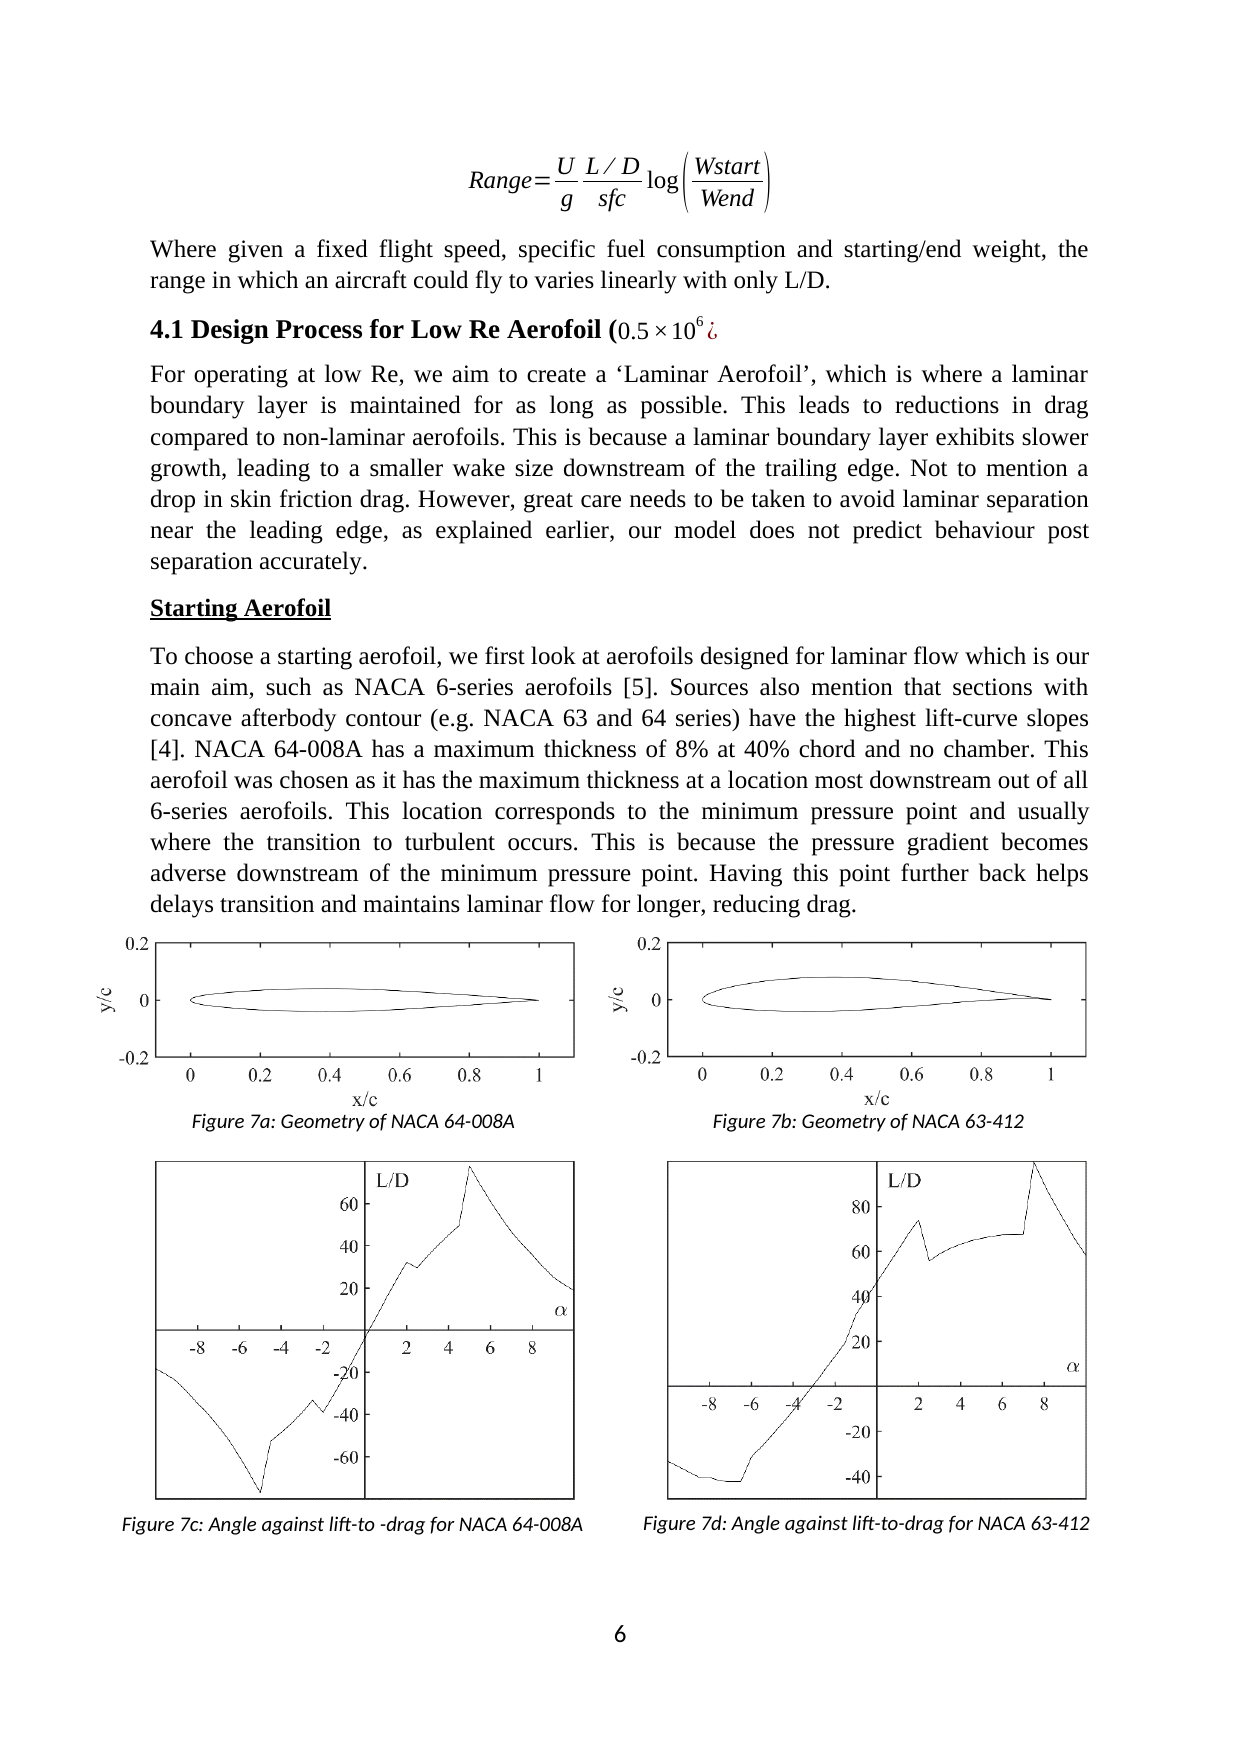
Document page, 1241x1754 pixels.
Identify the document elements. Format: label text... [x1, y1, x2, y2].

picture [85, 929, 1137, 1110]
text Starting Aerofoil [150, 593, 1090, 622]
text For operating at low Re, we aim to create a ‘Laminar Aerofoil’, which is where a laminar boundary layer is maintained for as long as possible. This leads to reductions in drag compared to non-laminar aerofoils. This is because a laminar boundary layer exhibits slower growth, leading to a smaller wake size downstream of the trailing edge. Not to mention a drop in skin friction drag. However, great care needs to be taken to avoid laminar separation near the leading edge, as explained earlier, our model does not predict behaviour post separation accurately. [150, 359, 1090, 574]
subtitle 4.1 Design Process for Low Re Aerofoil ( [150, 313, 1090, 344]
text To choose a starting aerofoil, we first look at aerofoils designed for laminar flow which is our main aim, such as NACA 6-series aerofoils [5]. Sources also mention that sections with concave afterbody contour (e.g. NACA 63 and 64 series) have the highest lift-curve slopes [4]. NACA 64-008A has a maximum thickness of 8% at 40% chord and no chamber. This aerofoil was chosen as it has the maximum thickness at a location most downstream out of all 6-series aerofoils. This location corresponds to the minimum pressure point and usually where the transition to turbulent occurs. This is because the pressure gradient becomes adverse downstream of the minimum pressure point. Having this point further back helps delays transition and maintains laminar flow for longer, reducing drag. [150, 641, 1090, 918]
text Where given a fixed flight speed, specific fuel consumption and starting/end weight, the range in which an aircraft could fly to varies linearly with only L/D. [150, 234, 1090, 294]
picture [85, 1130, 1137, 1544]
